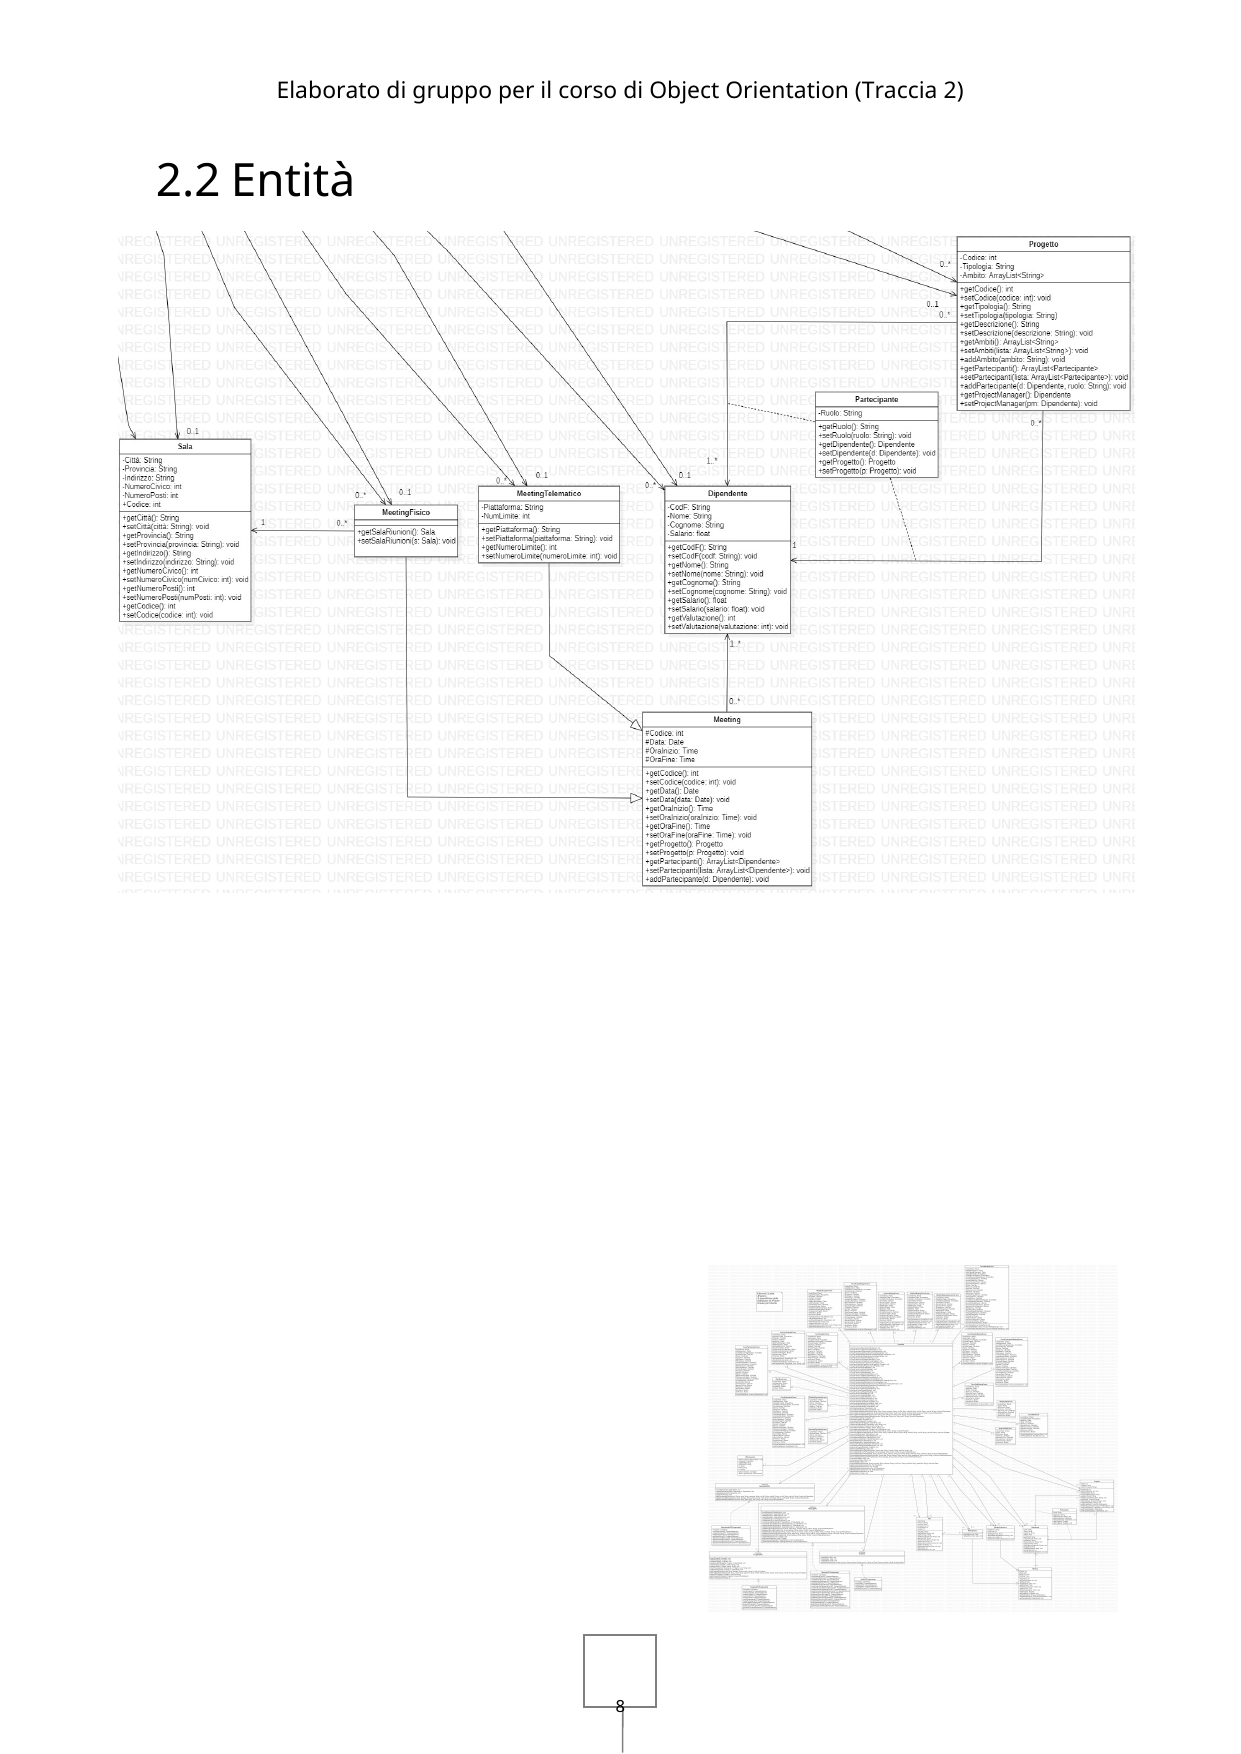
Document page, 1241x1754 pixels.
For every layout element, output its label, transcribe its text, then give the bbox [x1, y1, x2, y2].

picture [118, 231, 1136, 893]
list Entità [156, 148, 1122, 210]
picture [708, 1264, 1118, 1614]
